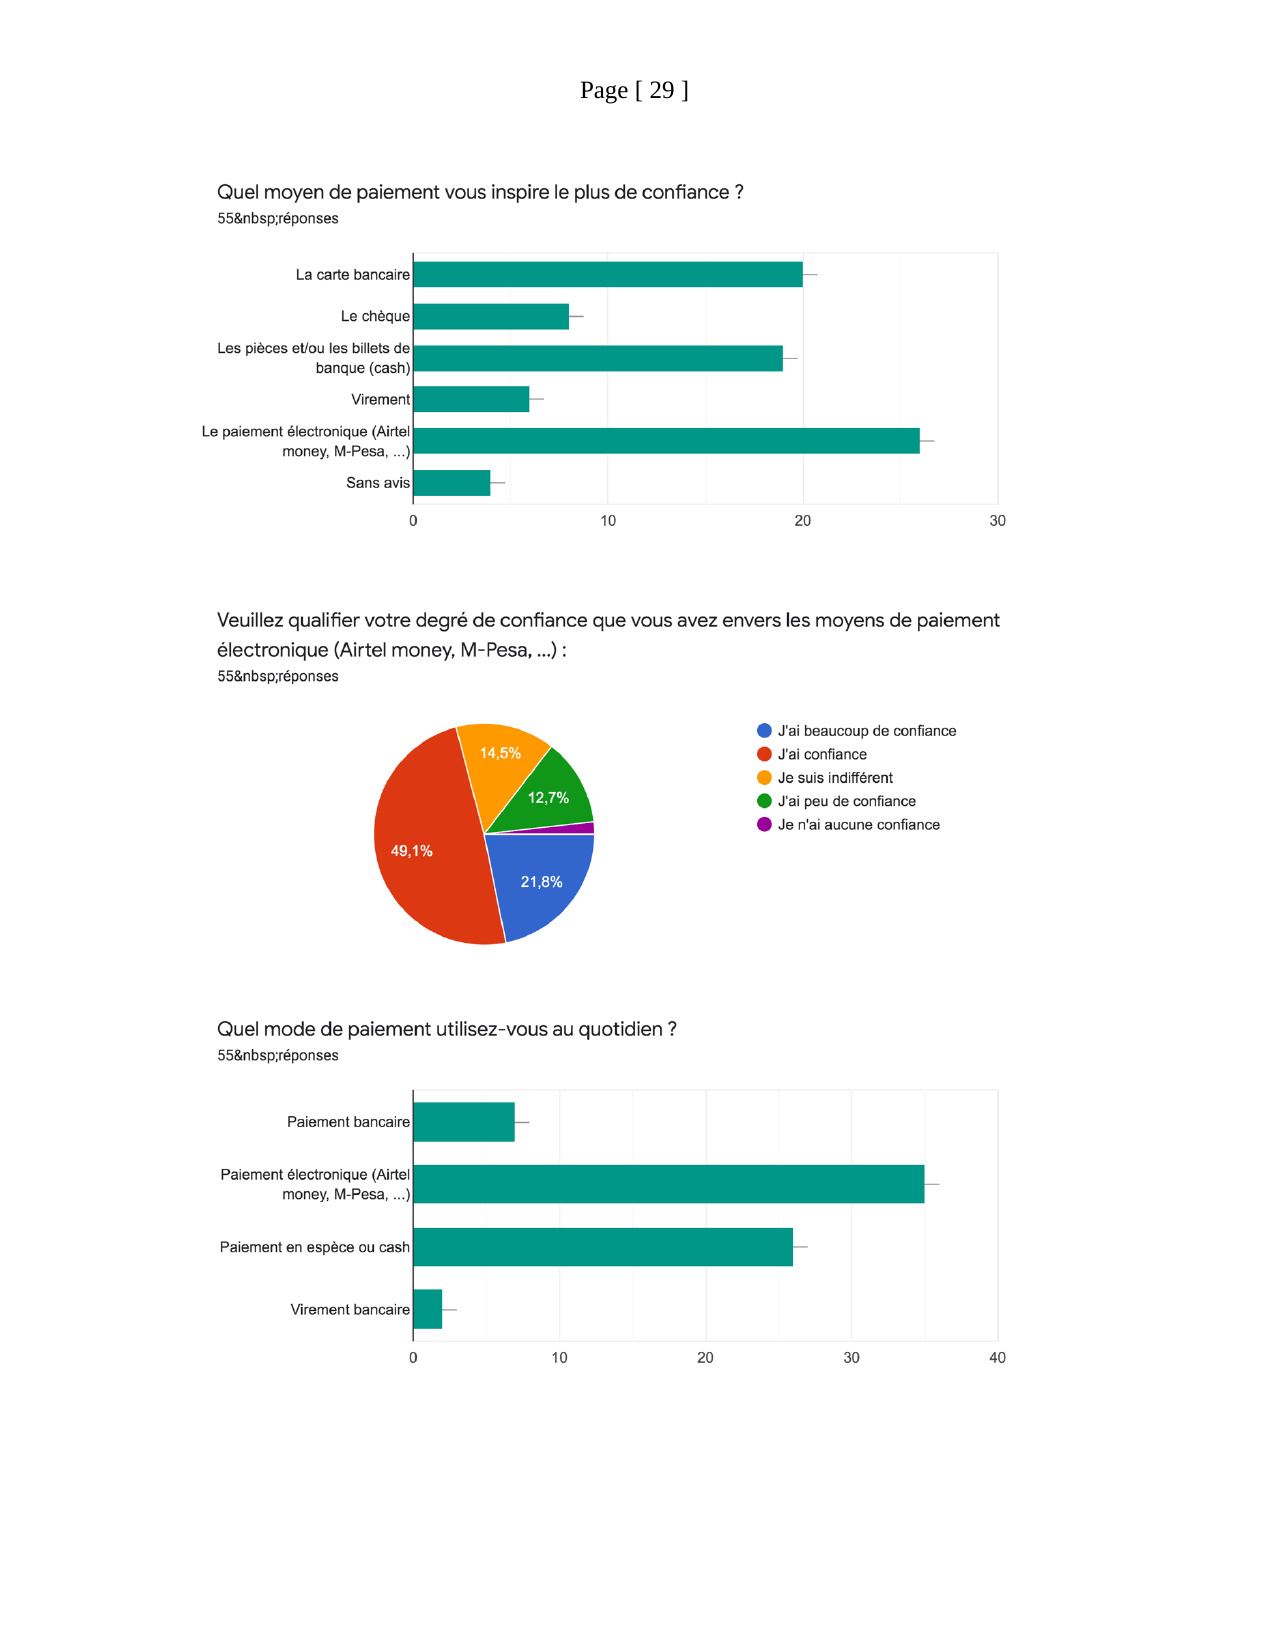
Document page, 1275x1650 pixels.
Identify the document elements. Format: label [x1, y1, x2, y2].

picture [187, 150, 1088, 1415]
